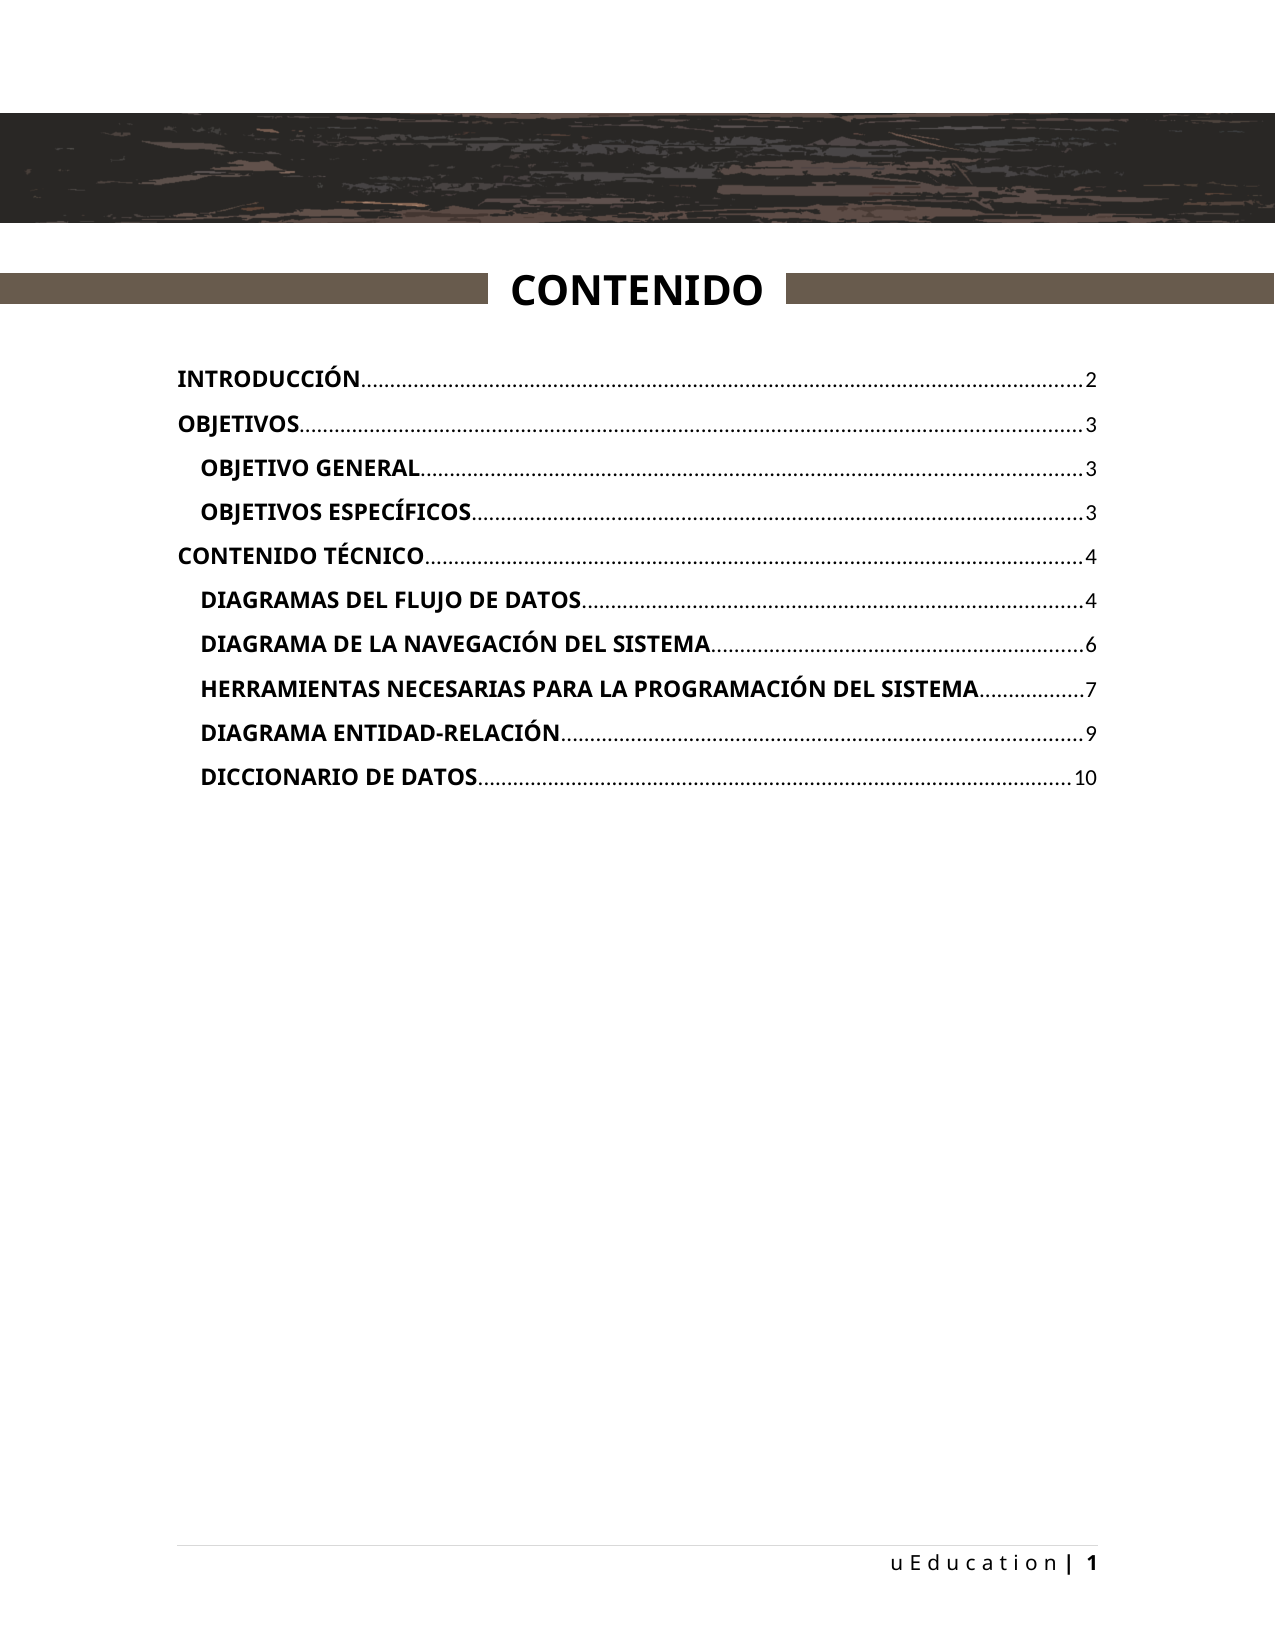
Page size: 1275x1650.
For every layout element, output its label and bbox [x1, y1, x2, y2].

picture [0, 113, 1275, 223]
